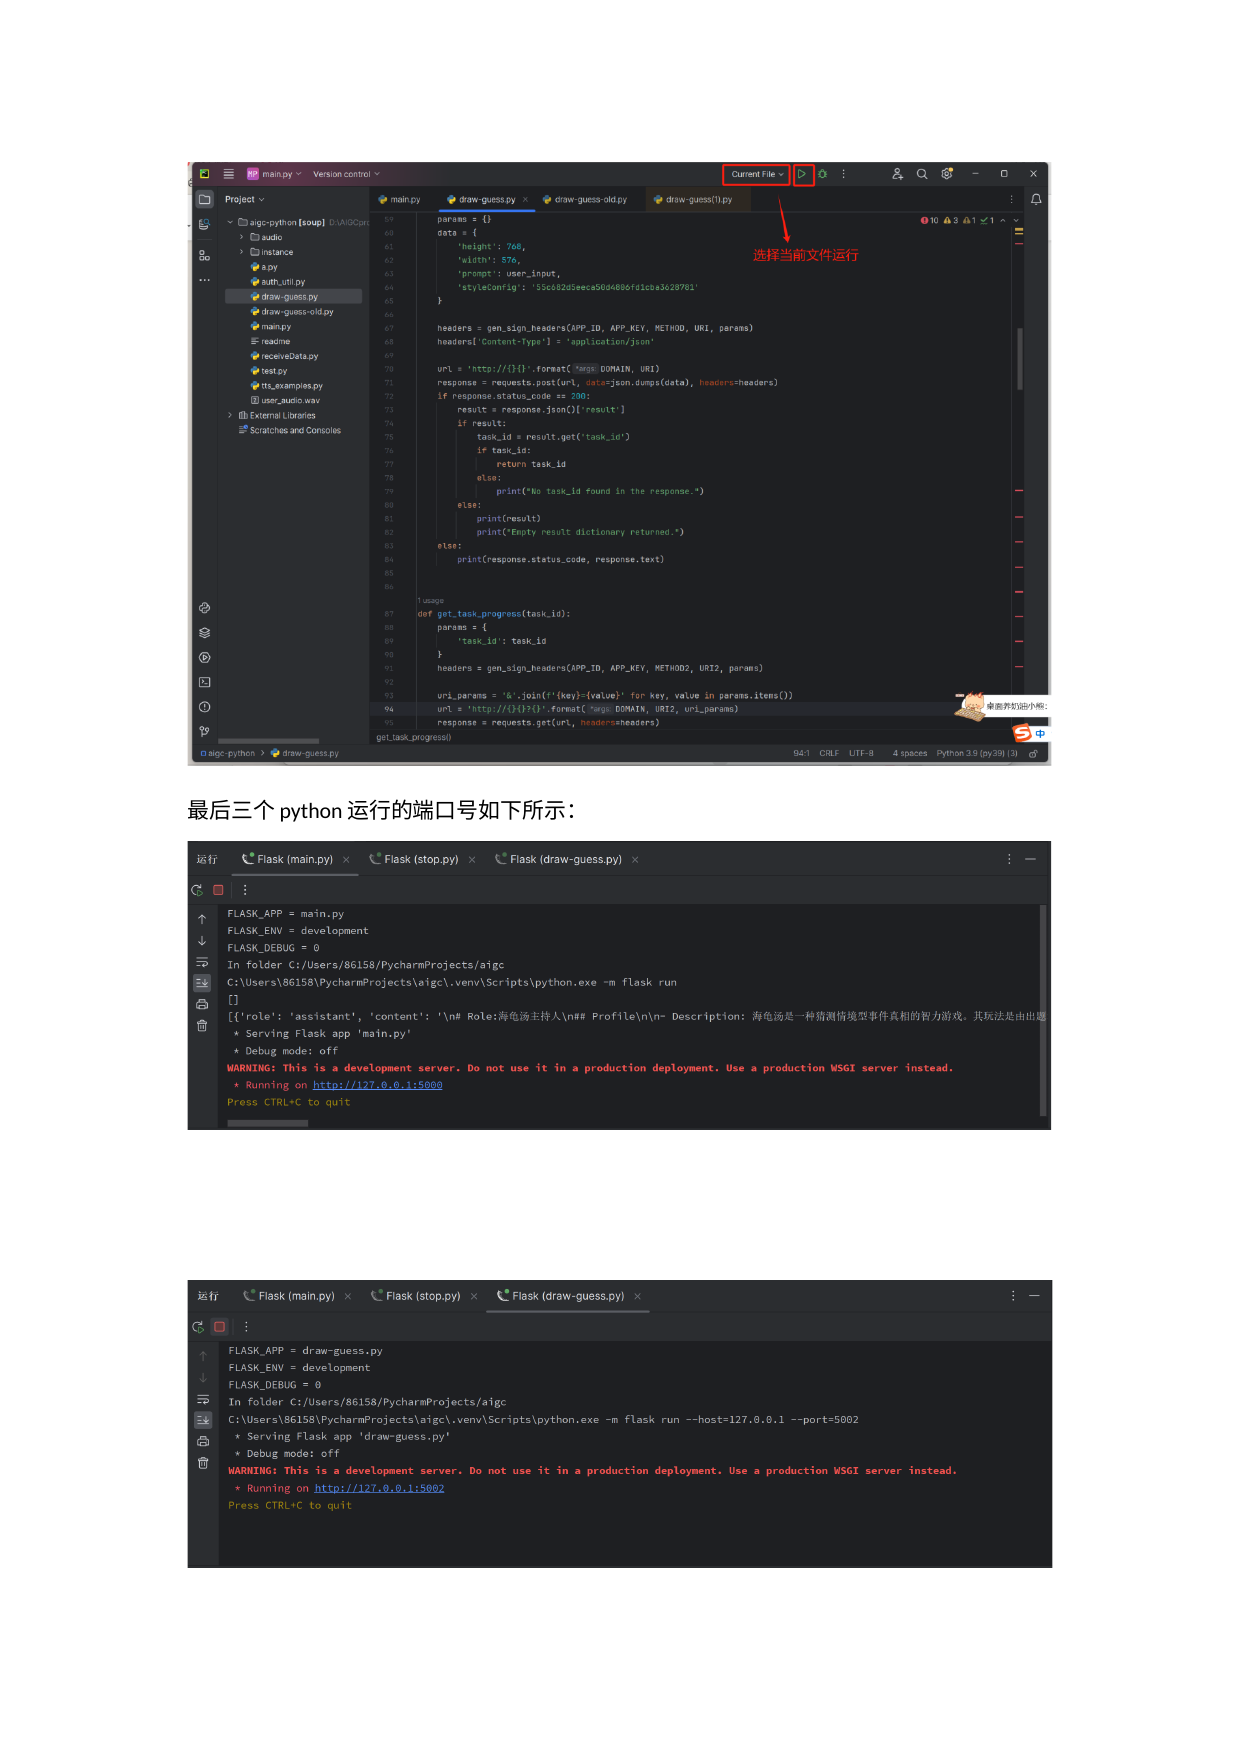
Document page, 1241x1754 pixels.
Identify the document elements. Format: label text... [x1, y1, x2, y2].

picture [187, 841, 1052, 1130]
list 最后三个python运行的端口号如下所示： [187, 793, 1053, 825]
picture [187, 1280, 1053, 1568]
picture [187, 162, 1052, 766]
